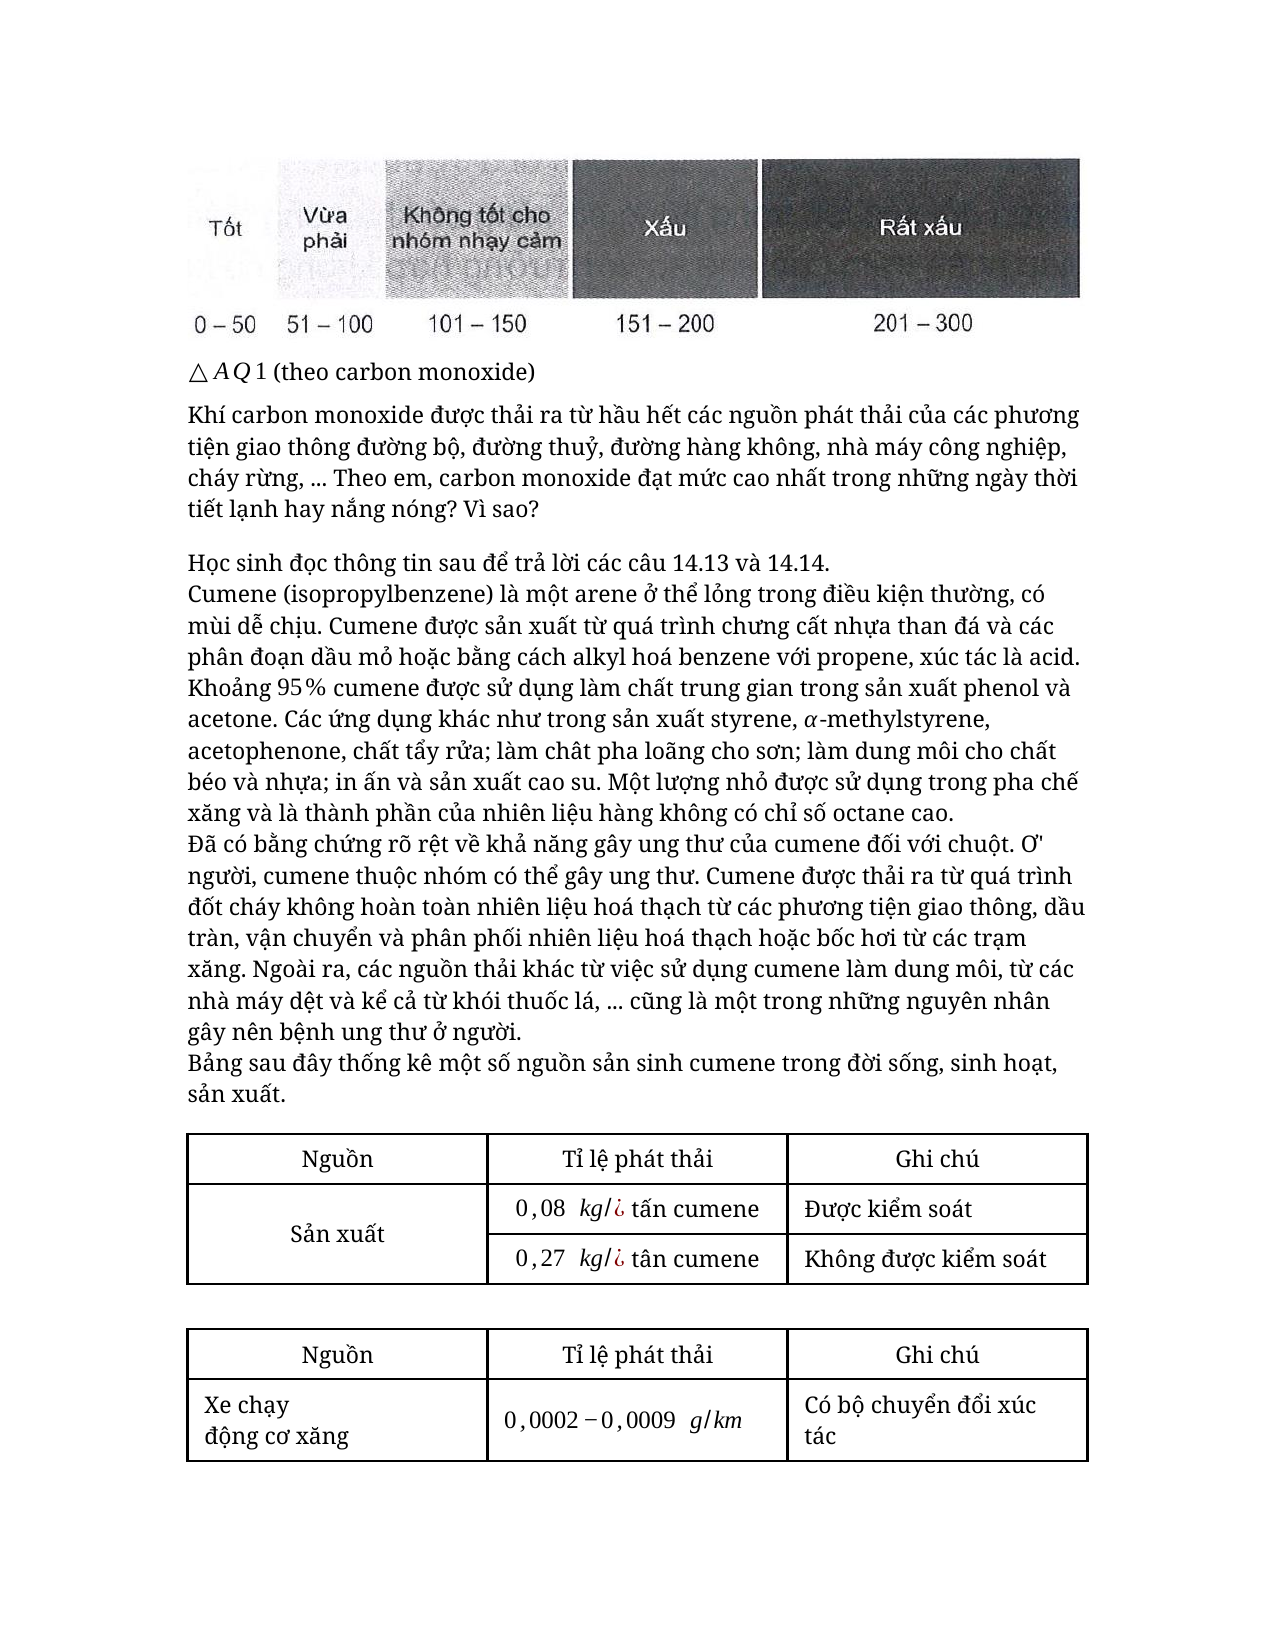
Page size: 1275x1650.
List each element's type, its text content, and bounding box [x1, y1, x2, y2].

text Khí carbon monoxide được thải ra từ hầu hết các nguồn phát thải của các phương tiện giao thông đường bộ, đường thuỷ, đường hàng không, nhà máy công nghiệp, cháy rừng, ... Theo em, carbon monoxide đạt mức cao nhất trong những ngày thời tiết lạnh hay nắng nóng? Vì sao? [187, 399, 1087, 524]
table_cell Không được kiểm soát [789, 1235, 1086, 1282]
table_cell tấn cumene [489, 1185, 786, 1232]
picture [187, 150, 1088, 343]
table_header Ghi chú [789, 1135, 1086, 1182]
table_header Ghi chú [789, 1330, 1086, 1378]
table_header Nguồn [189, 1135, 486, 1182]
table_cell [489, 1380, 786, 1459]
table_header Nguồn [189, 1330, 486, 1378]
table_cell Được kiểm soát [789, 1185, 1086, 1232]
table_cell tân cumene [489, 1235, 786, 1282]
text Học sinh đọc thông tin sau để trả lời các câu 14.13 và 14.14. Cumene (isopropylbenzene) là một arene ở thể lỏng trong điều kiện thường, có mùi dễ chịu. Cumene được sản xuất từ quá trình chưng cất nhựa than đá và các phân đoạn dầu mỏ hoặc bằng cách alkyl hoá benzene với propene, xúc tác là acid. Khoảng cumene được sử dụng làm chất trung gian trong sản xuất phenol và acetone. Các ứng dụng khác như trong sản xuất styrene, -methylstyrene, acetophenone, chất tẩy rửa; làm chât pha loãng cho sơn; làm dung môi cho chất béo và nhựa; in ấn và sản xuất cao su. Một lượng nhỏ được sử dụng trong pha chế xăng và là thành phần của nhiên liệu hàng không có chỉ số octane cao. Đã có bằng chứng rõ rệt về khả năng gây ung thư của cumene đối với chuột. Ơ' người, cumene thuộc nhóm có thể gây ung thư. Cumene được thải ra từ quá trình đốt cháy không hoàn toàn nhiên liệu hoá thạch từ các phương tiện giao thông, dầu tràn, vận chuyển và phân phối nhiên liệu hoá thạch hoặc bốc hơi từ các trạm xăng. Ngoài ra, các nguồn thải khác từ việc sử dụng cumene làm dung môi, từ các nhà máy dệt và kể cả từ khói thuốc lá, ... cũng là một trong những nguyên nhân gây nên bệnh ung thư ở người. Bảng sau đây thống kê một số nguồn sản sinh cumene trong đời sống, sinh hoạt, sản xuất. [187, 547, 1087, 1109]
table_cell Sản xuất [189, 1185, 486, 1282]
table_header Tỉ lệ phát thải [489, 1135, 786, 1182]
table_cell Xe chạy động cơ xăng [189, 1380, 486, 1459]
table_cell Có bộ chuyển đổi xúc tác [789, 1380, 1086, 1459]
text (theo carbon monoxide) [187, 355, 1087, 387]
table_header Tỉ lệ phát thải [489, 1330, 786, 1378]
